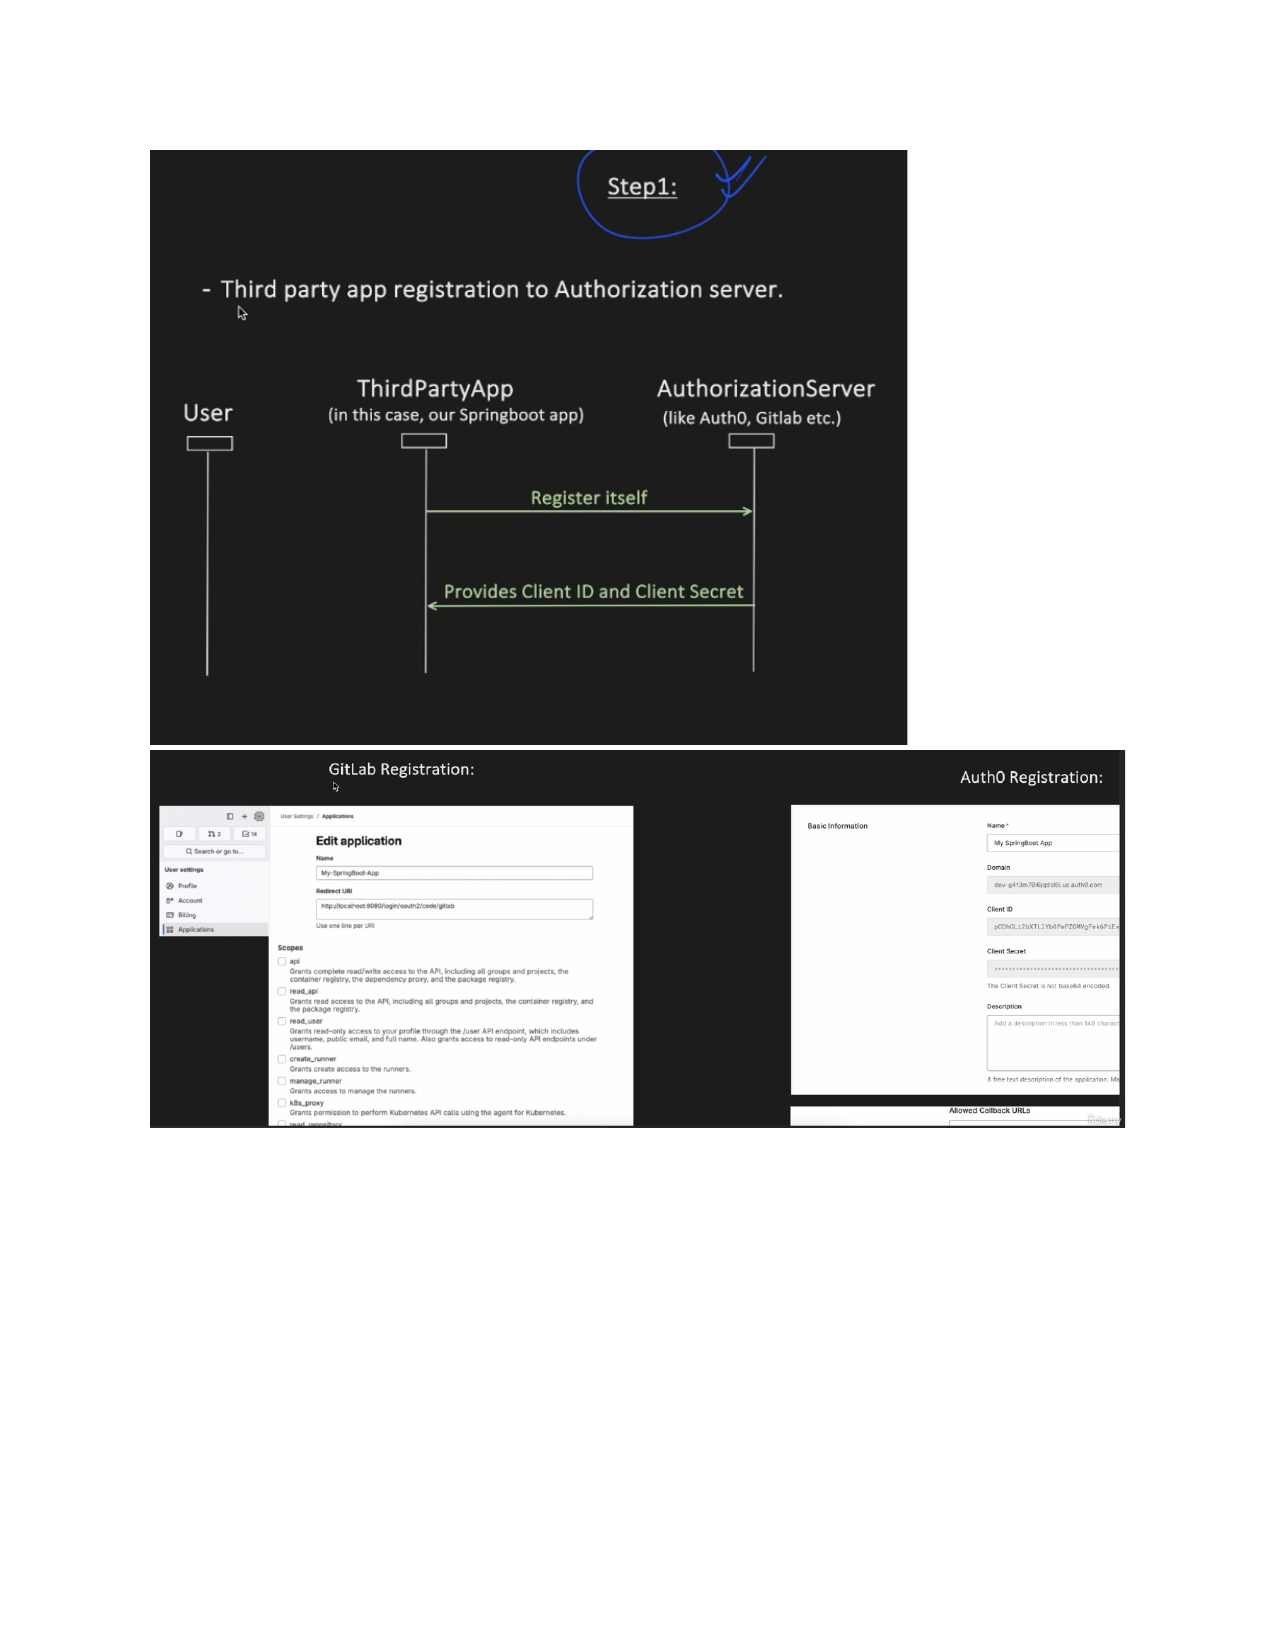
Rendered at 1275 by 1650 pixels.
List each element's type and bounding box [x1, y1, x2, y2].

picture [150, 150, 908, 745]
picture [150, 750, 1125, 1128]
